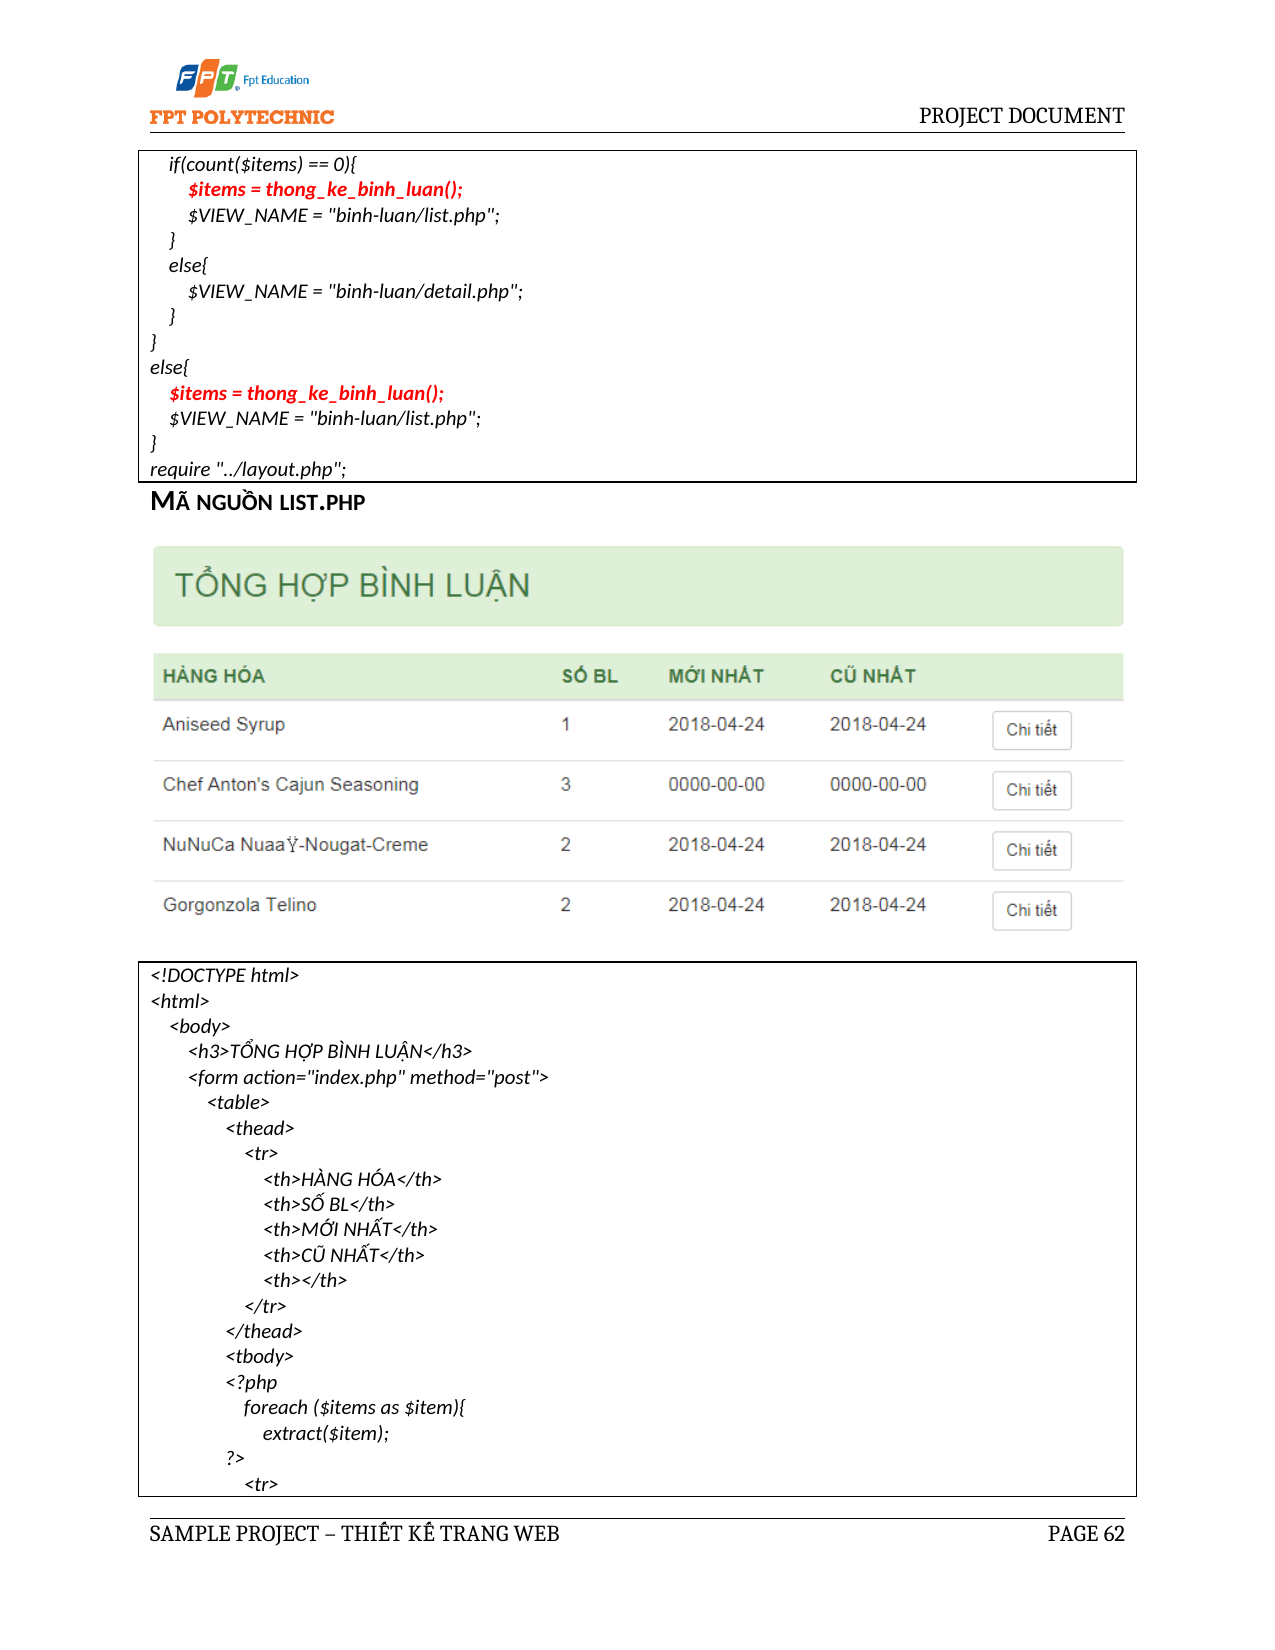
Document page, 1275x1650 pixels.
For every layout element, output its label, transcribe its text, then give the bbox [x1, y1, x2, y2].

picture [150, 59, 336, 124]
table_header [139, 151, 1136, 481]
picture [150, 544, 1125, 937]
text Mã nguồn list.php [150, 483, 1125, 518]
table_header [139, 963, 1136, 1496]
